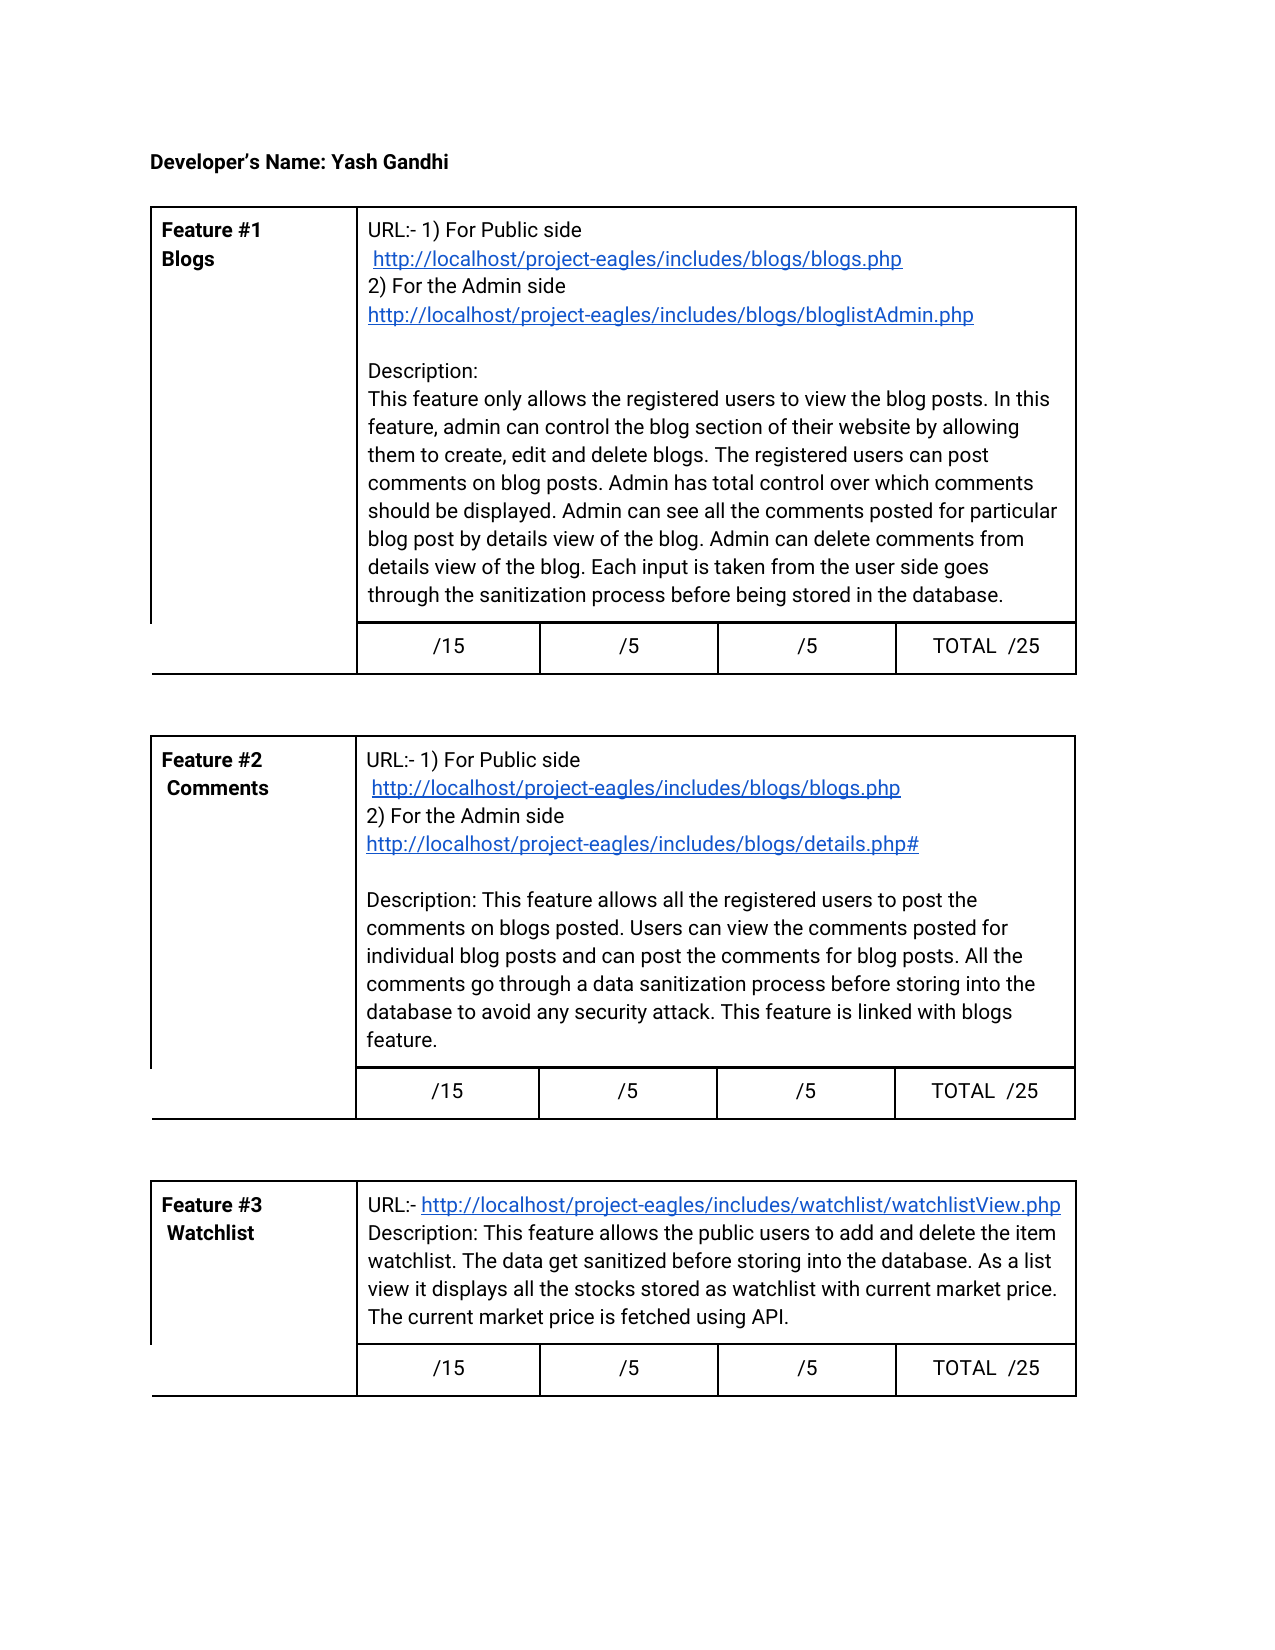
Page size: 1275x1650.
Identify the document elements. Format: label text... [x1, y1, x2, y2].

table_header URL:- 1) For Public side http://localhost/project-eagles/includes/blogs/blogs.php 2) For the Admin side http://localhost/project-eagles/includes/blogs/bloglistAdmin.php Description: This feature only allows the registered users to view the blog posts. In this feature, admin can control the blog section of their website by allowing them to create, edit and delete blogs. The registered users can post comments on blog posts. Admin has total control over which comments should be displayed. Admin can see all the comments posted for particular blog post by details view of the blog. Admin can delete comments from details view of the blog. Each input is taken from the user side goes through the sanitization process before being stored in the database. [358, 208, 1075, 621]
table_cell /15 [357, 1069, 538, 1118]
table_cell TOTAL /25 [896, 1069, 1074, 1118]
table_header Feature #1 Blogs [151, 208, 356, 673]
table_cell /5 [541, 624, 717, 673]
table_cell /5 [541, 1345, 717, 1394]
table_cell /5 [718, 1069, 894, 1118]
table_cell TOTAL /25 [897, 1345, 1075, 1394]
table_header Feature #3 Watchlist [151, 1182, 356, 1394]
table_header URL:- 1) For Public side http://localhost/project-eagles/includes/blogs/blogs.php 2) For the Admin side http://localhost/project-eagles/includes/blogs/details.php# Description: This feature allows all the registered users to post the comments on blogs posted. Users can view the comments posted for individual blog posts and can post the comments for blog posts. All the comments go through a data sanitization process before storing into the database to avoid any security attack. This feature is linked with blogs feature. [357, 737, 1074, 1066]
text Developer’s Name: Yash Gandhi [150, 150, 1125, 174]
table_cell /5 [719, 1345, 895, 1394]
table_header URL:- http://localhost/project-eagles/includes/watchlist/watchlistView.php Description: This feature allows the public users to add and delete the item watchlist. The data get sanitized before storing into the database. As a list view it displays all the stocks stored as watchlist with current market price. The current market price is fetched using API. [358, 1182, 1075, 1343]
table_cell /15 [358, 1345, 539, 1394]
table_header Feature #2 Comments [151, 737, 355, 1118]
table_cell /5 [540, 1069, 716, 1118]
table_cell /15 [358, 624, 539, 673]
table_cell /5 [719, 624, 895, 673]
table_cell TOTAL /25 [897, 624, 1075, 673]
